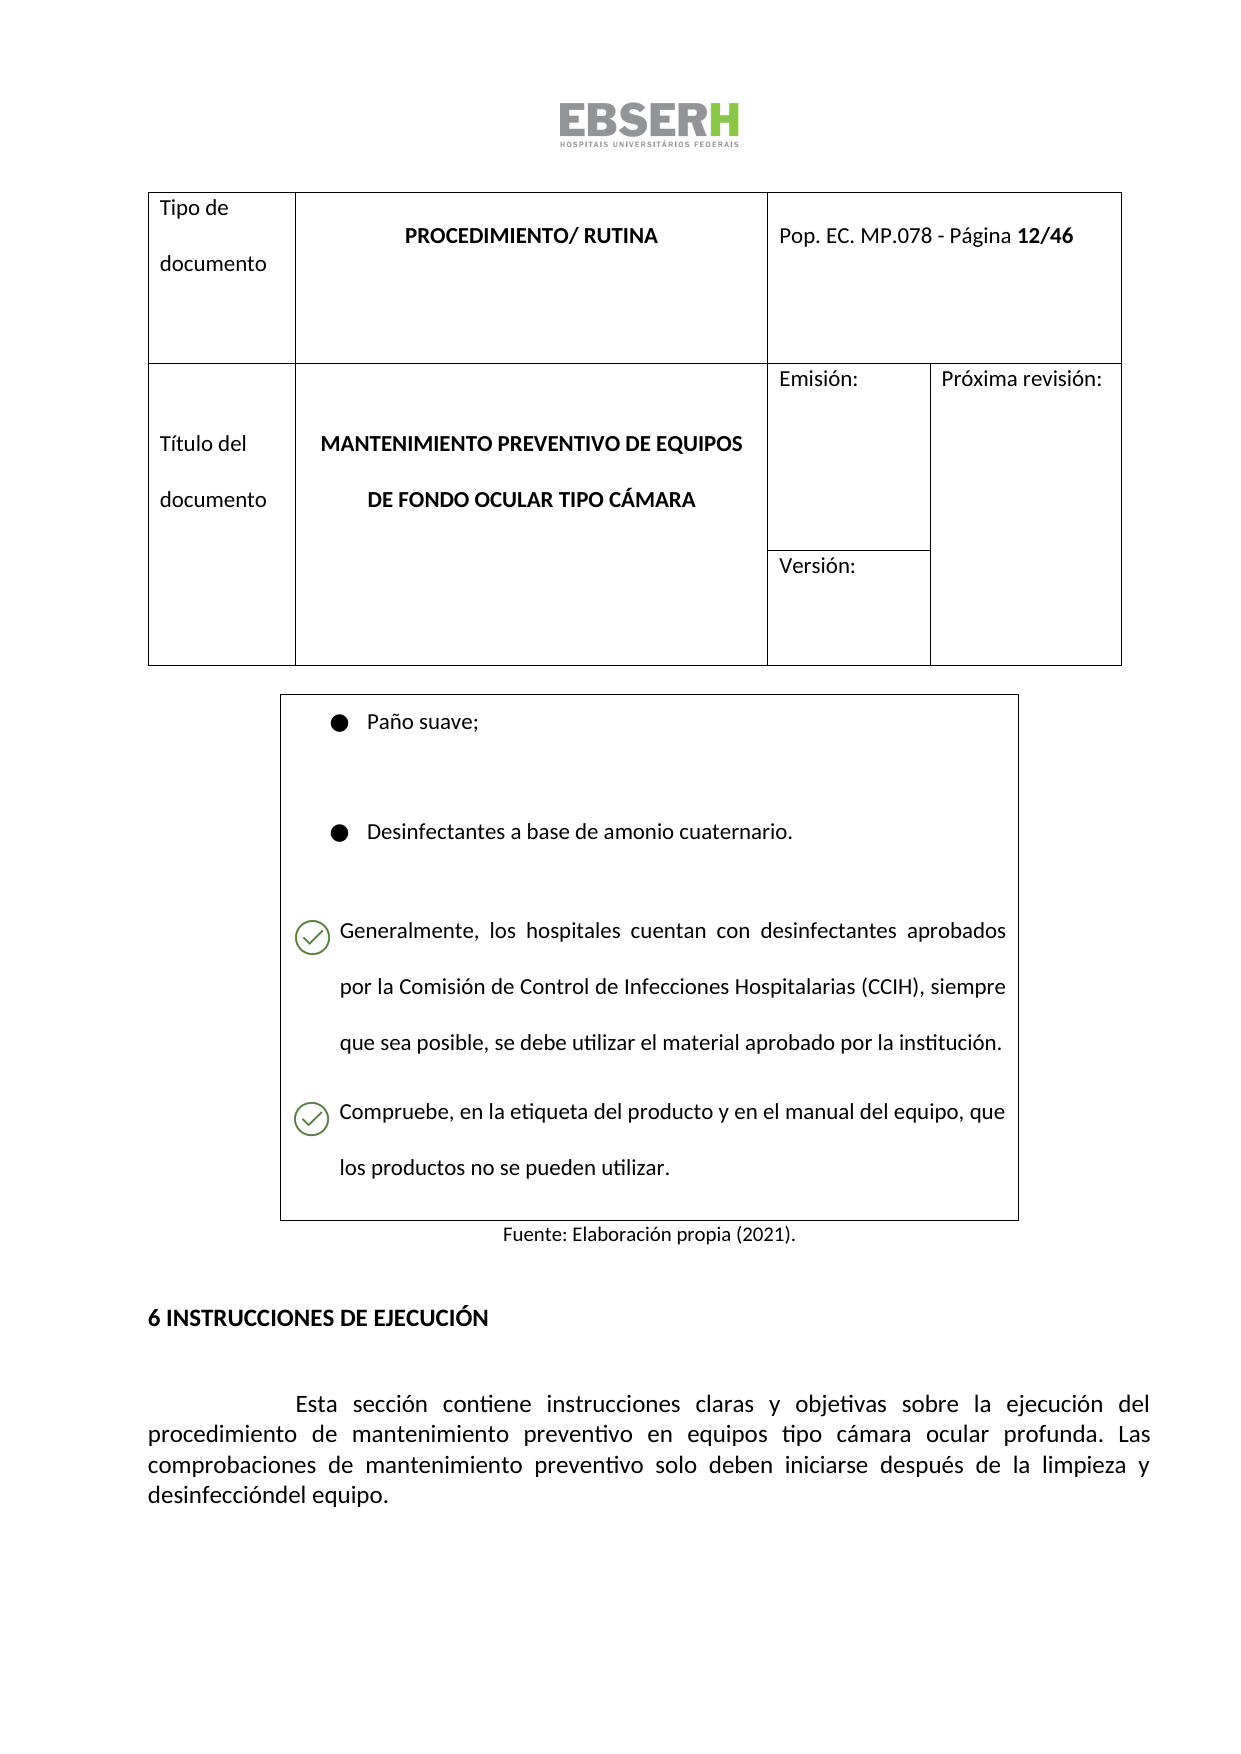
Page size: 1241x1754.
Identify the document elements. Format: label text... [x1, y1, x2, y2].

picture [291, 916, 333, 959]
picture [290, 1098, 333, 1140]
text Fuente: Elaboración propia (2021). [148, 1221, 1152, 1246]
text Esta sección contiene instrucciones claras y objetivas sobre la ejecución del procedimiento de mantenimiento preventivo en equipos tipo cámara ocular profunda. Las comprobaciones de mantenimiento preventivo solo deben iniciarse después de la limpieza y desinfeccióndel equipo. [148, 1388, 1152, 1510]
picture [558, 101, 741, 147]
table_cell Paño suave; Desinfectantes a base de amonio cuaternario. Generalmente, los hospitales cuentan con desinfectantes aprobados por la Comisión de Control de Infecciones Hospitalarias (CCIH), siempre que sea posible, se debe utilizar el material aprobado por la institución. Compruebe, en la etiqueta del producto y en el manual del equipo, que los productos no se pueden utilizar. [281, 695, 1018, 1220]
subtitle 6 INSTRUCCIONES DE EJECUCIÓN [148, 1302, 1152, 1332]
